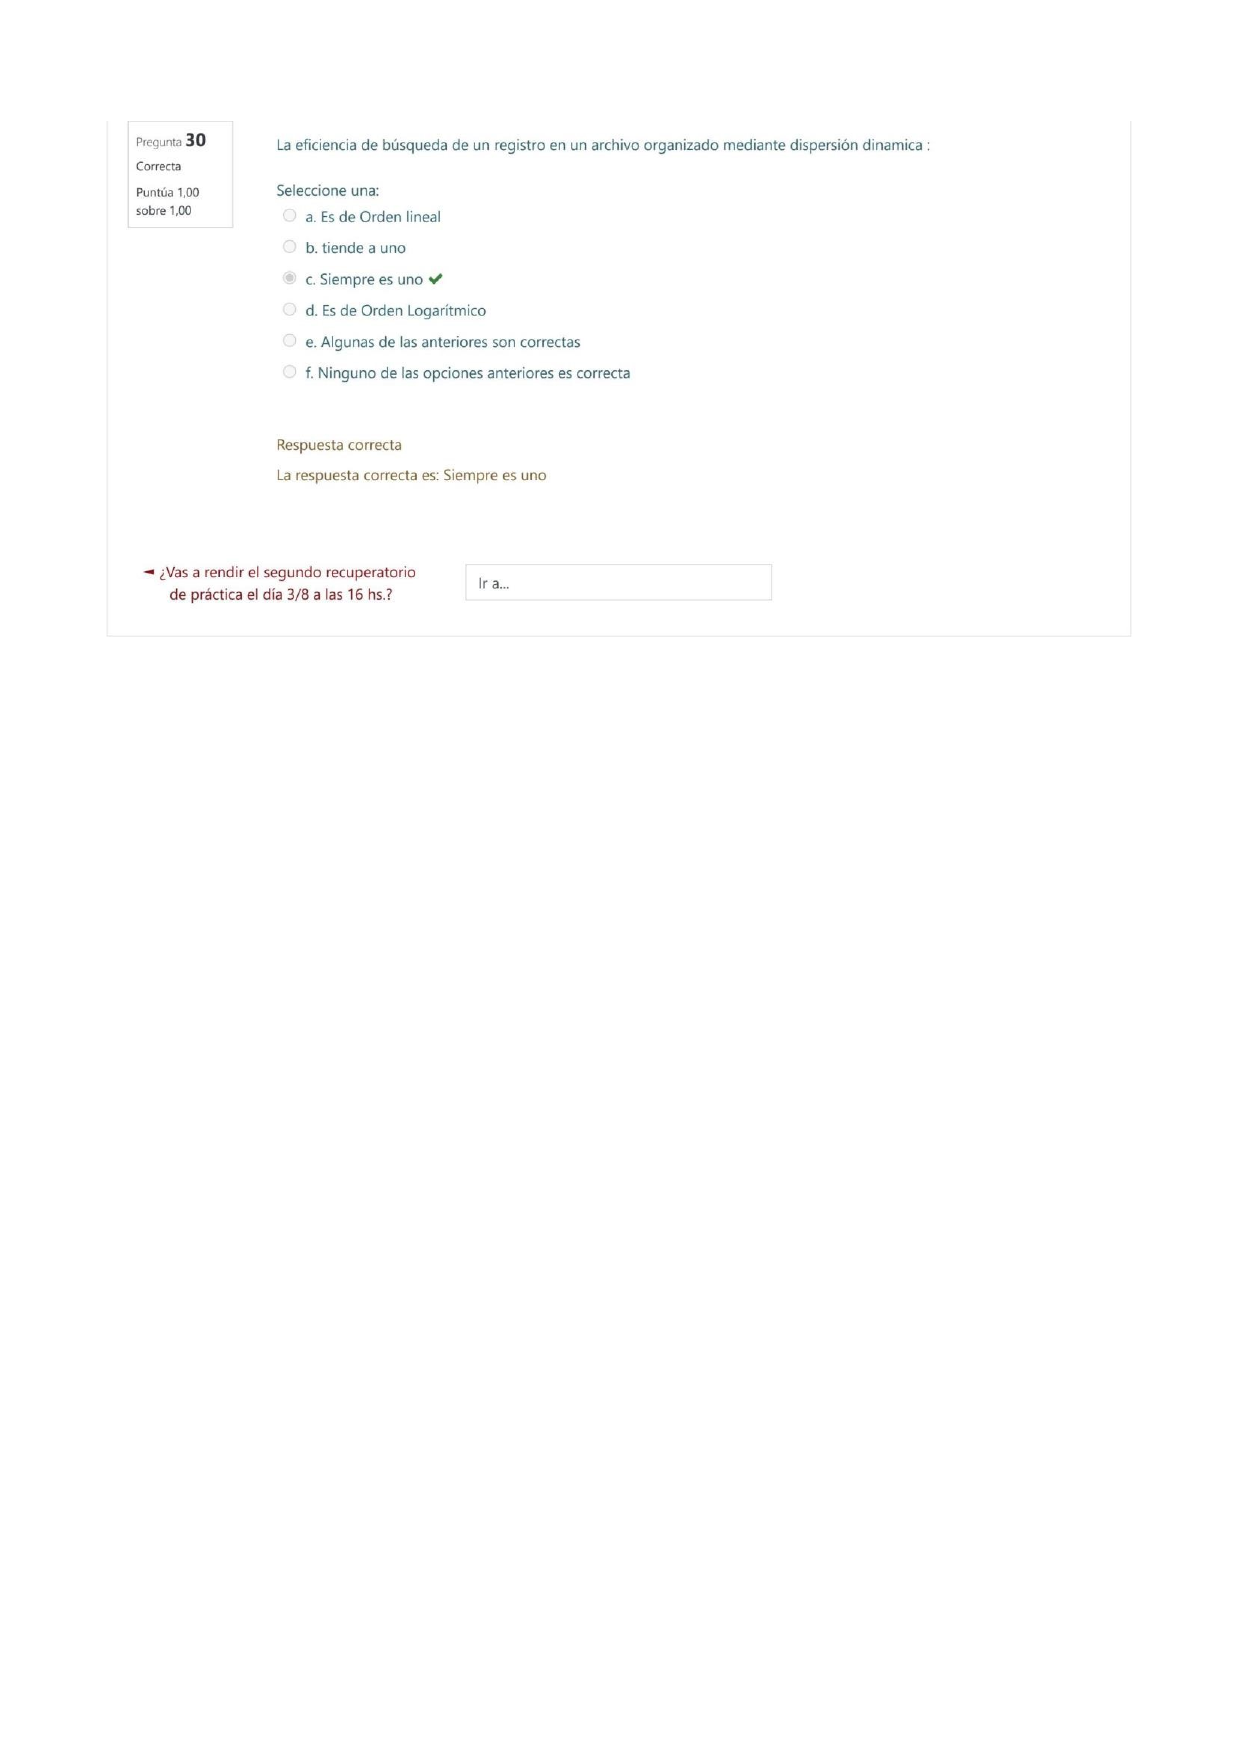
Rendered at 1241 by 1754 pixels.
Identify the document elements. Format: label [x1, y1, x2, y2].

picture [106, 121, 1134, 637]
